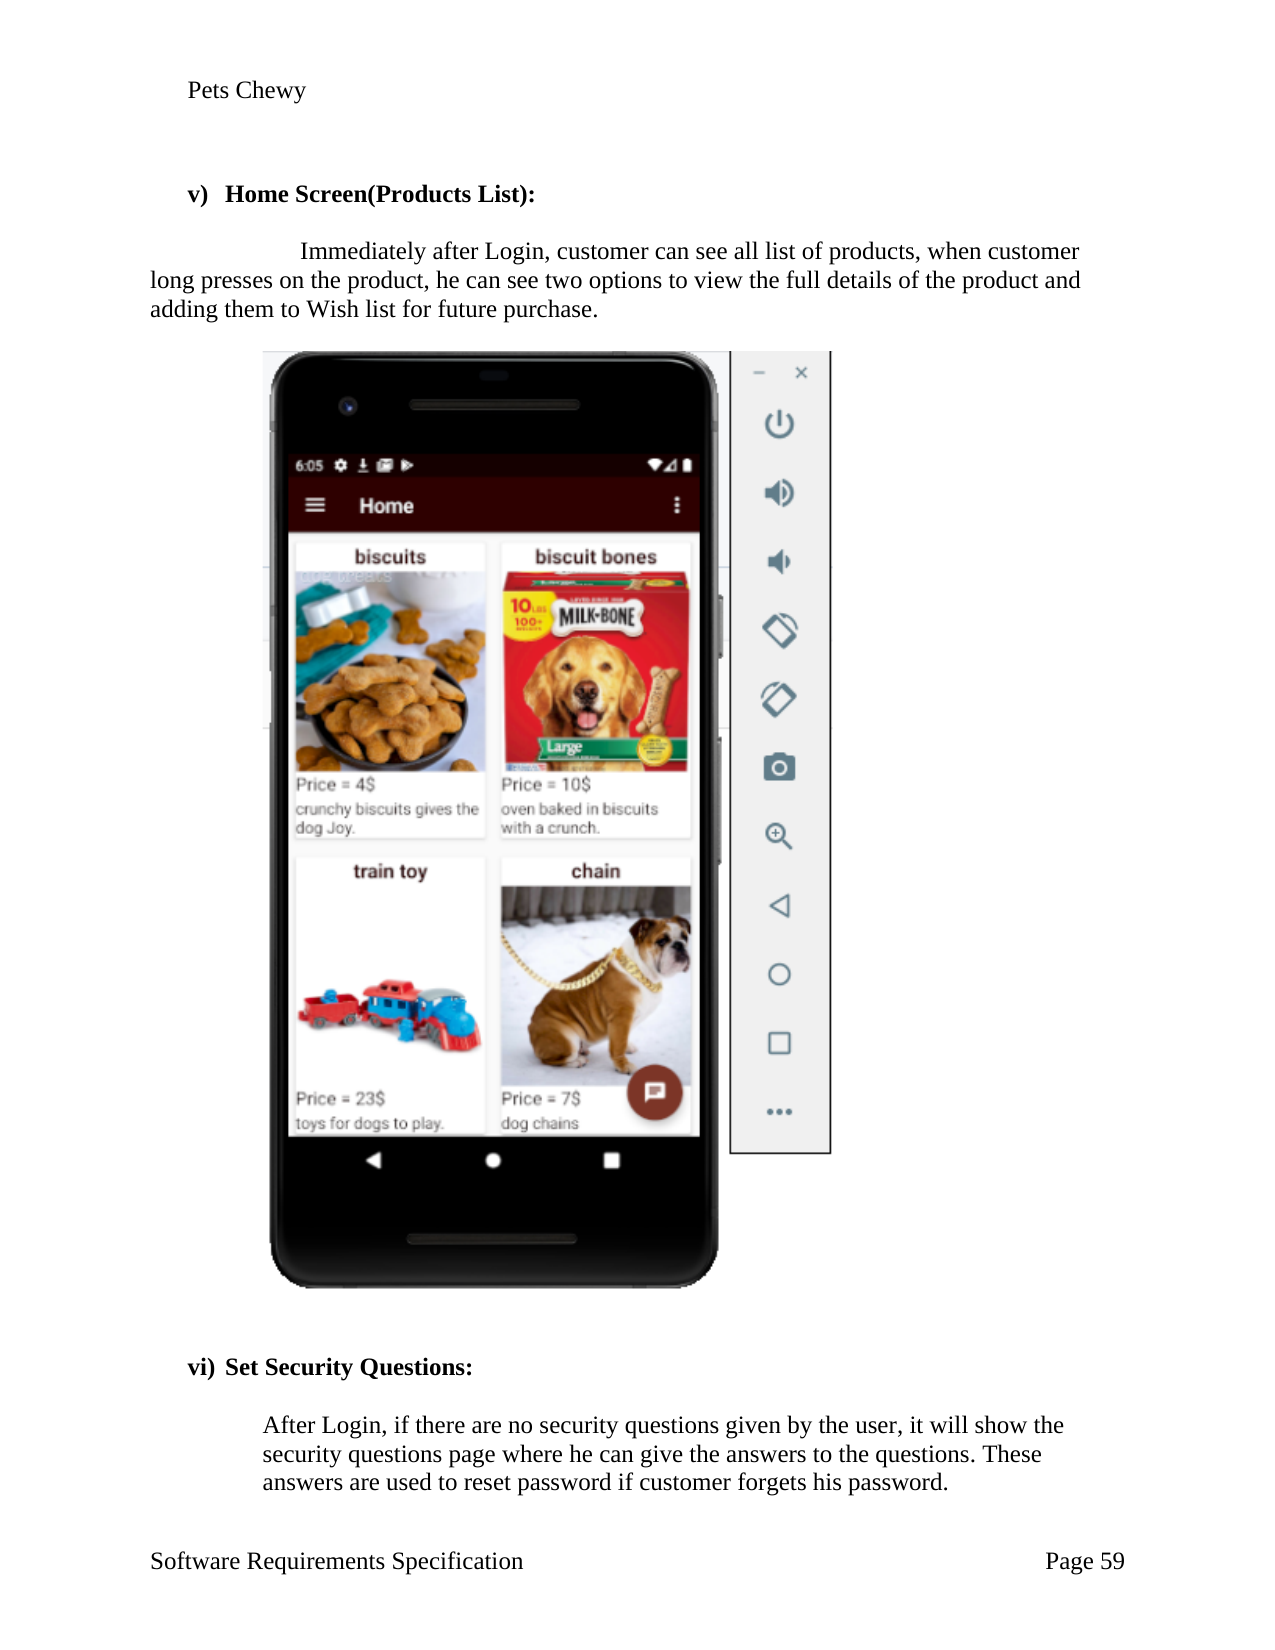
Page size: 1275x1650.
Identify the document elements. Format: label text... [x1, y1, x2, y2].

list Home Screen(Products List): [187, 179, 1125, 207]
list After Login, if there are no security questions given by the user, it will show the security questions page where he can give the answers to the questions. These answers are used to reset password if customer forgets his password. [262, 1410, 1125, 1496]
picture [262, 351, 833, 1295]
list Set Security Questions: [187, 1352, 1125, 1381]
text Immediately after Login, customer can see all list of products, when customer long presses on the product, he can see two options to view the full details of the product and adding them to Wish list for future purchase. [150, 236, 1125, 322]
